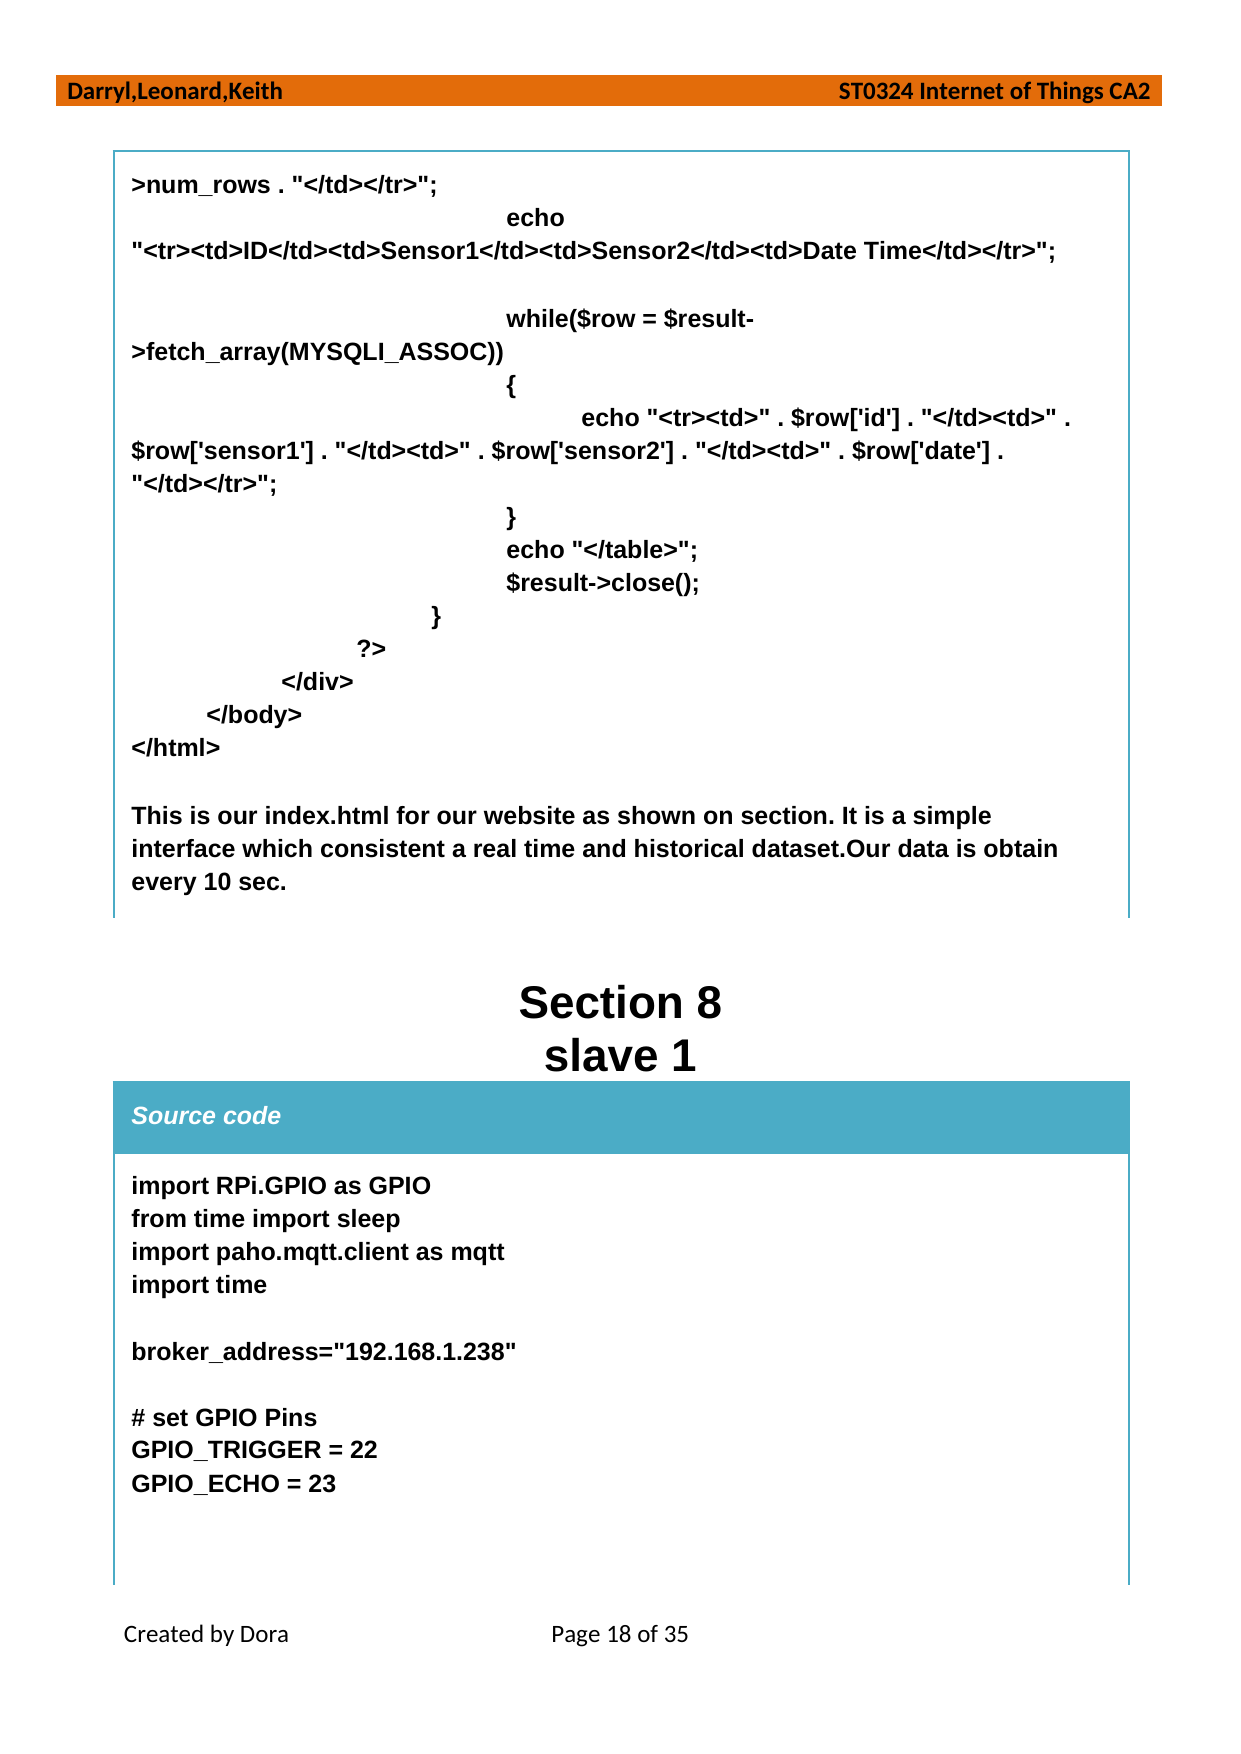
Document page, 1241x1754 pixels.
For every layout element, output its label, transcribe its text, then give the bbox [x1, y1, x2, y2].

table_cell This is our index.html for our website as shown on section. It is a simple interface which consistent a real time and historical dataset.Our data is obtain every 10 sec. [115, 784, 1128, 918]
table_header Source code [115, 1083, 1128, 1152]
subtitle Section 8 slave 1 [112, 976, 1128, 1081]
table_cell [115, 152, 1128, 784]
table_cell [115, 1154, 1128, 1585]
